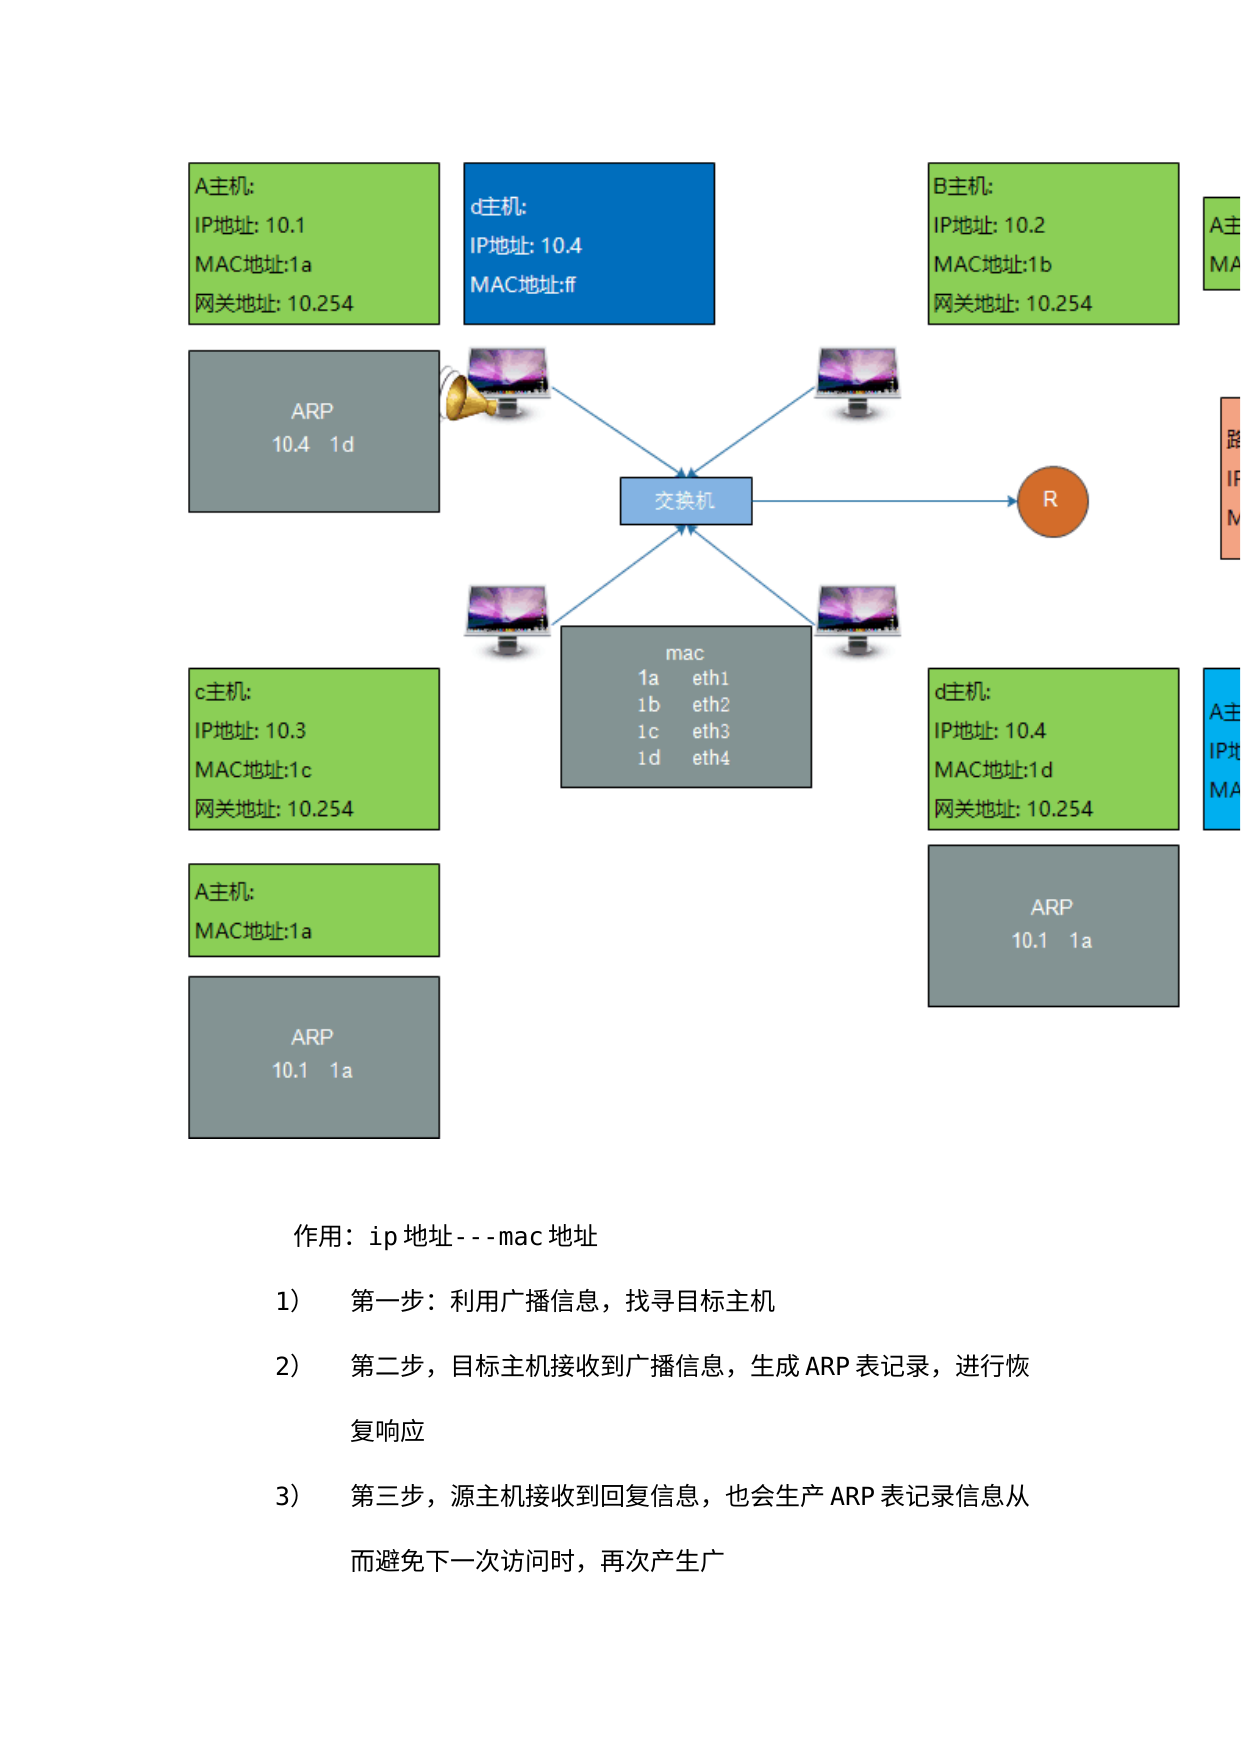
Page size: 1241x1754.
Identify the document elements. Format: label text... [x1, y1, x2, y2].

list 第一步：利用广播信息，找寻目标主机 [275, 1267, 1053, 1332]
list 第二步，目标主机接收到广播信息，生成ARP表记录，进行恢复响应 [275, 1332, 1053, 1462]
picture [187, 162, 1241, 1139]
picture [1211, 783, 1216, 796]
text 作用：ip地址---mac地址 [187, 1202, 1053, 1267]
list 第三步，源主机接收到回复信息，也会生产ARP表记录信息从而避免下一次访问时，再次产生广 [275, 1462, 1053, 1592]
